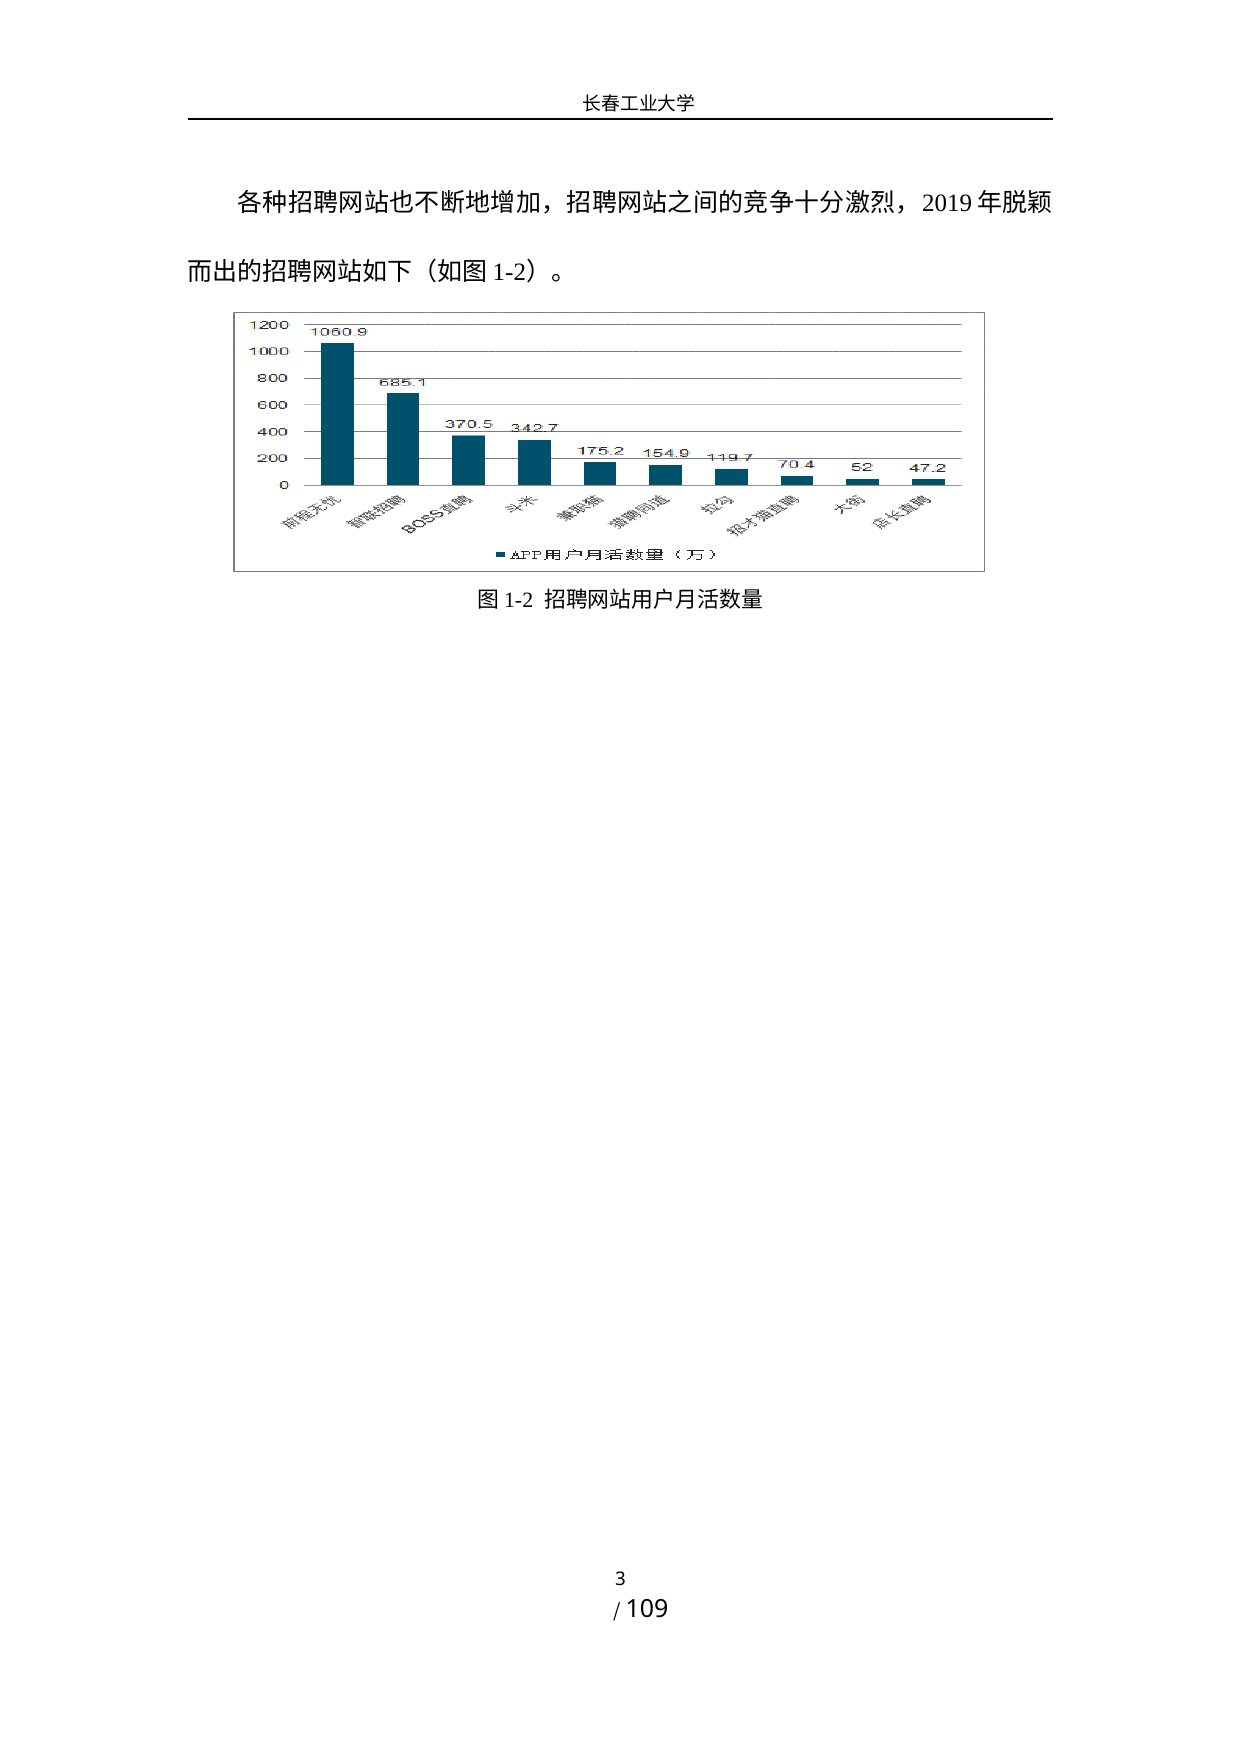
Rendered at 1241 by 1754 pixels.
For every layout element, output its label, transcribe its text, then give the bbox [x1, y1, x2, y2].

picture [212, 304, 1028, 580]
text 图1-2 招聘网站用户月活数量 [187, 581, 1053, 616]
text 各种招聘网站也不断地增加，招聘网站之间的竞争十分激烈，2019年脱颖而出的招聘网站如下（如图1-2）。 [187, 166, 1053, 304]
